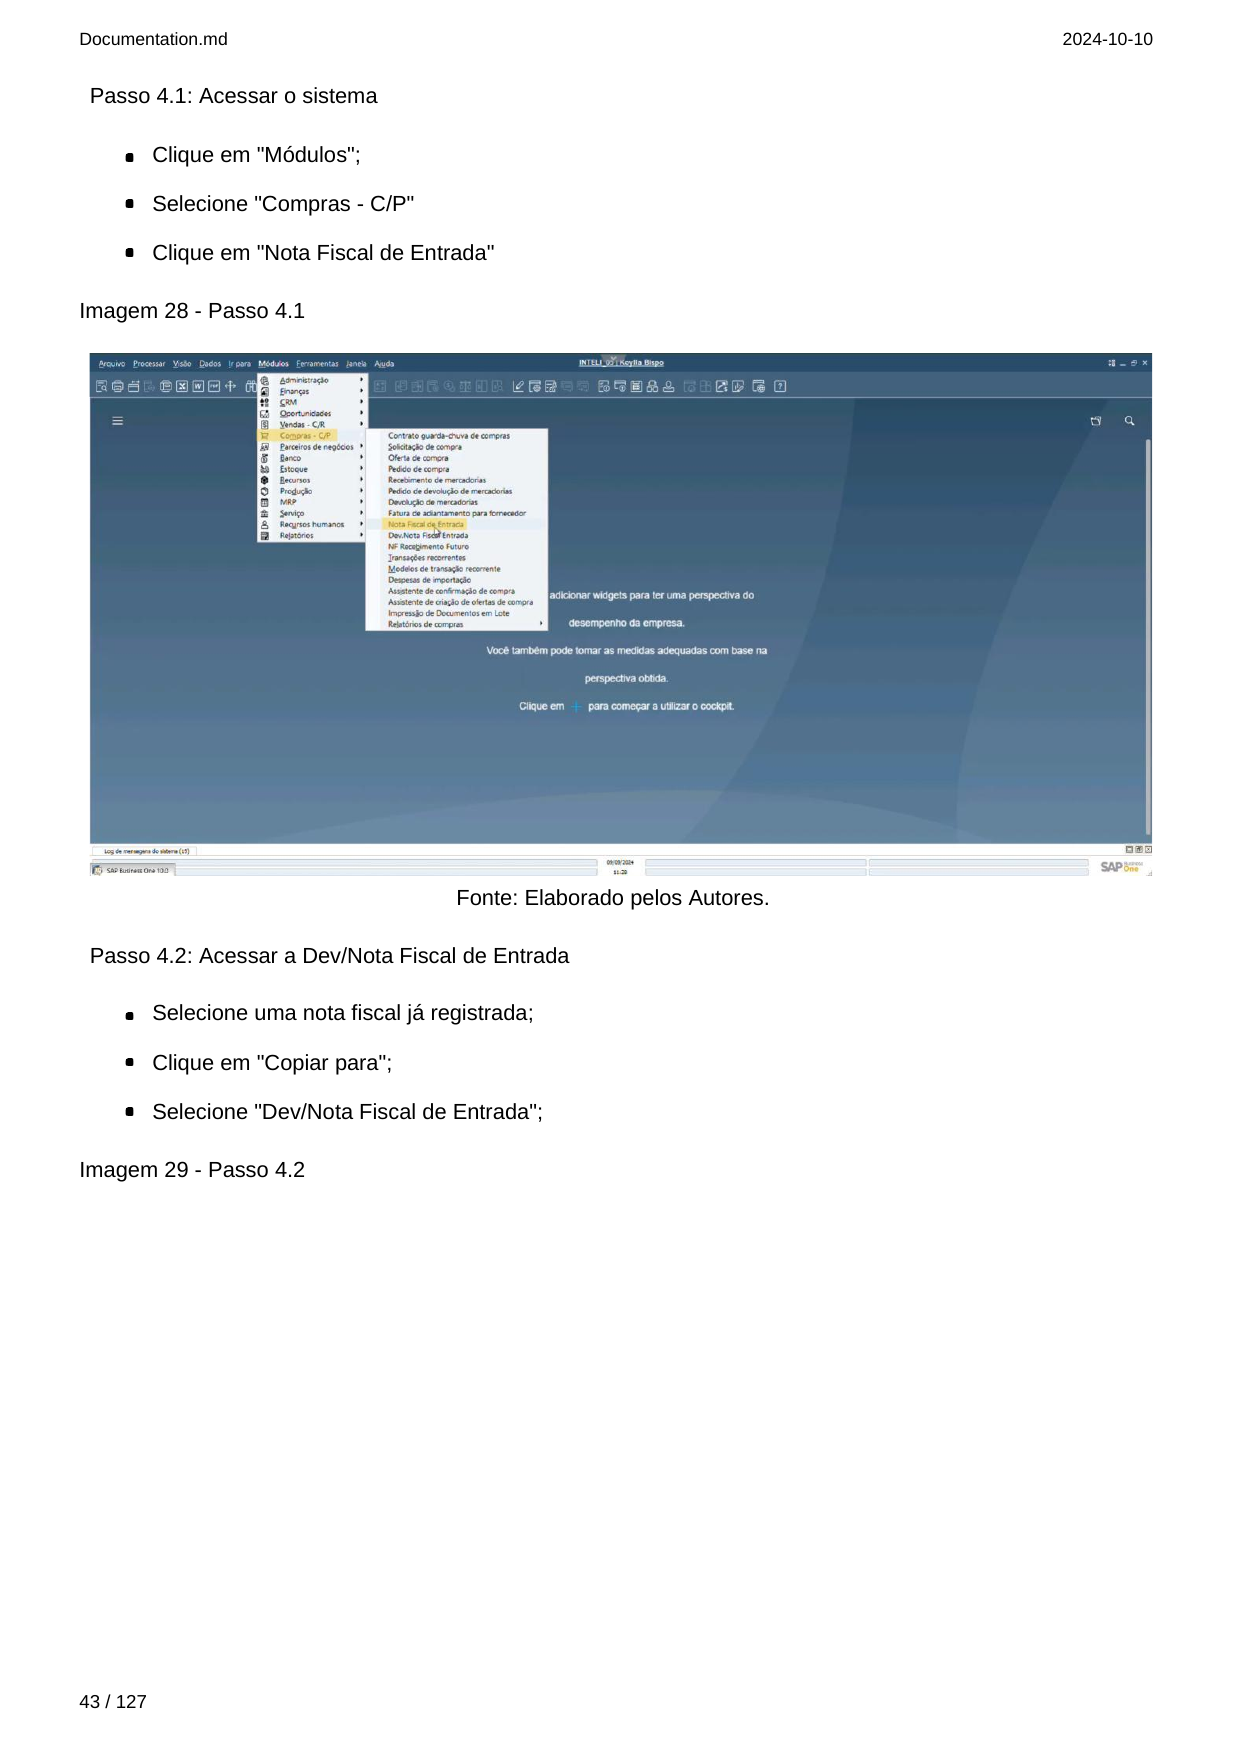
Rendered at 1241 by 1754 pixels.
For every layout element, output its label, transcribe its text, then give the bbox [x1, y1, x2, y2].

text Selecione uma nota fiscal já registrada; [152, 1000, 1161, 1026]
text Selecione "Dev/Nota Fiscal de Entrada"; [152, 1099, 1161, 1124]
text Clique em "Copiar para"; [152, 1049, 1161, 1075]
text Imagem 28 - Passo 4.1 [79, 298, 1163, 323]
picture [125, 153, 134, 162]
text Passo 4.1: Acessar o sistema [89, 83, 1161, 108]
text Clique em "Nota Fiscal de Entrada" [152, 240, 1161, 265]
picture [125, 1107, 134, 1116]
text Imagem 29 - Passo 4.2 [79, 1157, 1163, 1182]
picture [125, 1058, 134, 1066]
text Clique em "Módulos"; [152, 142, 1161, 167]
text Documentation.md 2024-10-10 [79, 28, 1161, 49]
text 43 / 127 [79, 1691, 1161, 1713]
picture [125, 248, 134, 257]
text Passo 4.2: Acessar a Dev/Nota Fiscal de Entrada [89, 943, 1161, 968]
picture [125, 1012, 134, 1020]
text Selecione "Compras - C/P" [152, 191, 1161, 216]
picture [89, 353, 1153, 876]
text Fonte: Elaborado pelos Autores. [456, 884, 1161, 910]
picture [125, 199, 134, 208]
